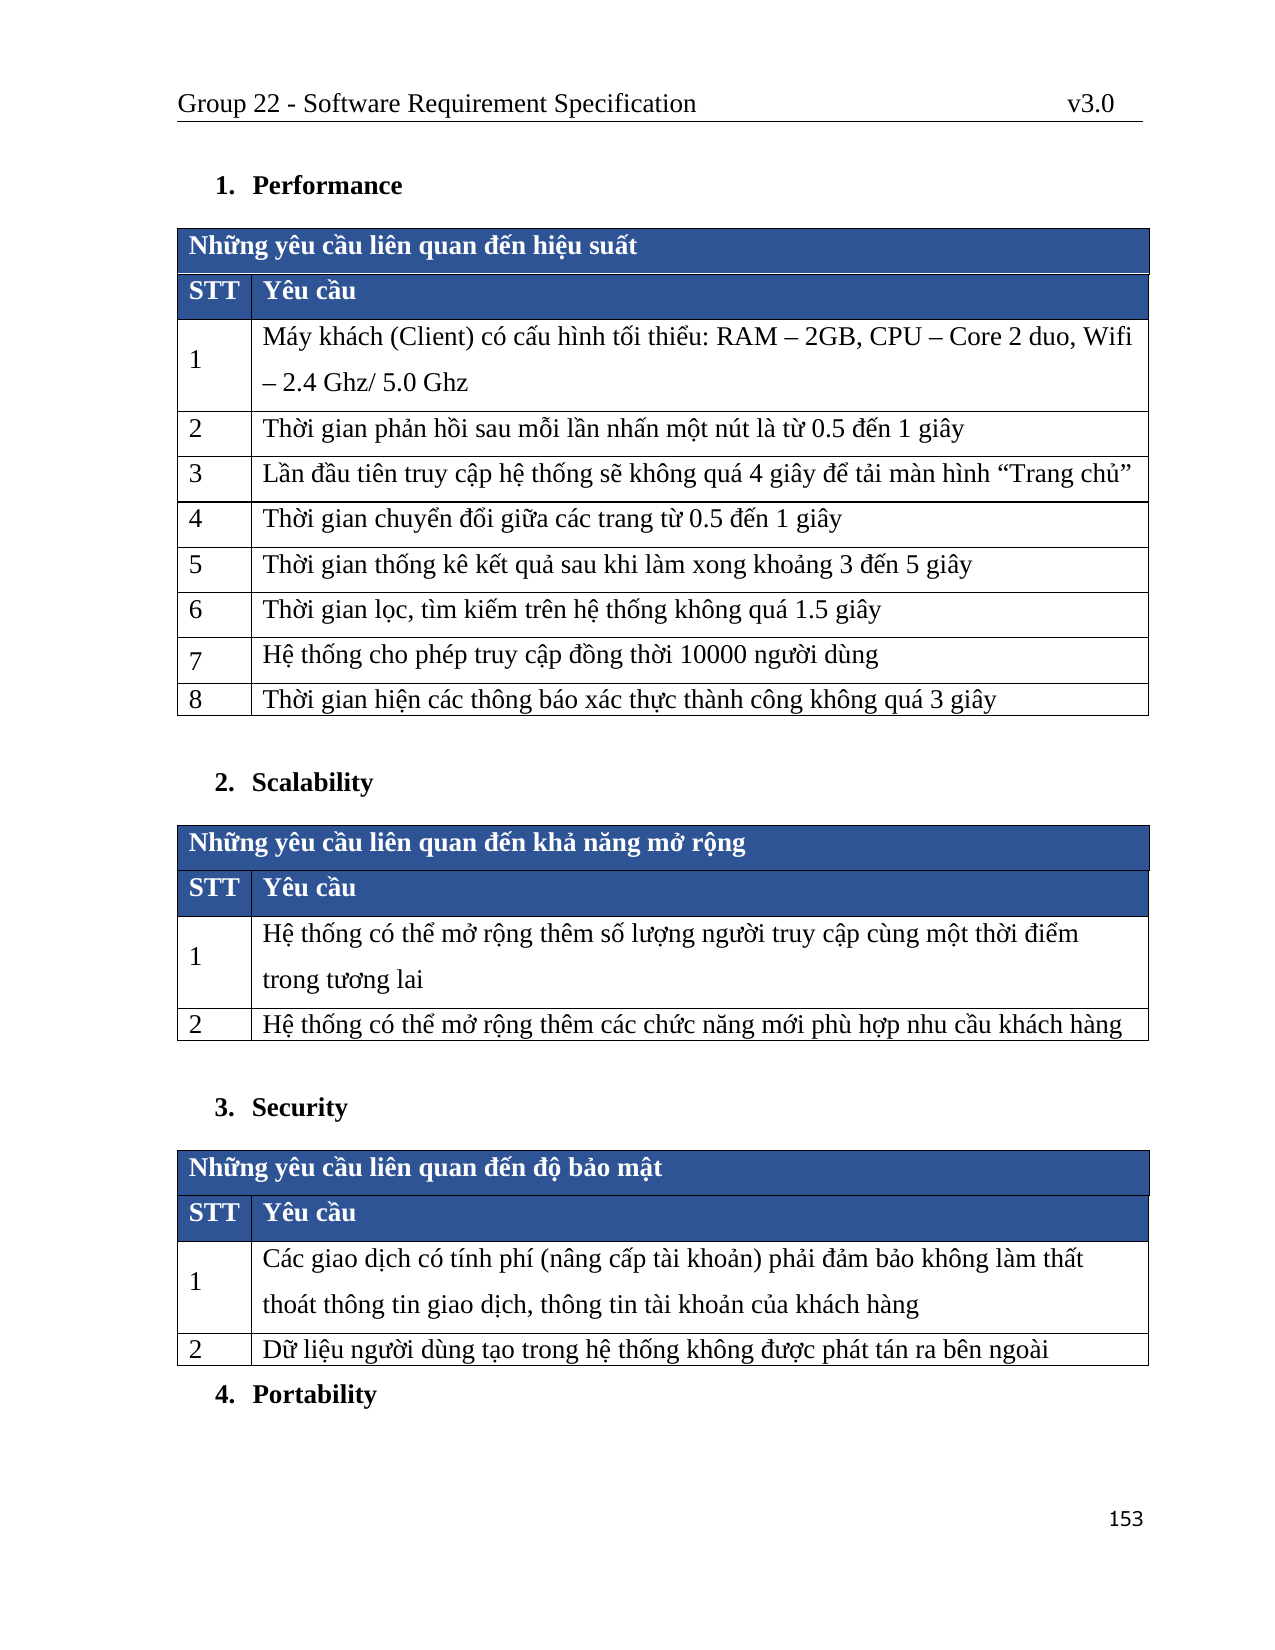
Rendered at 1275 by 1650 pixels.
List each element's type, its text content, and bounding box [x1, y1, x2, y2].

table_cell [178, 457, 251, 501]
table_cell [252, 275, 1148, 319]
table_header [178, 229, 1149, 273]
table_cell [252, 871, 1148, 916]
list Scalability [214, 766, 1143, 797]
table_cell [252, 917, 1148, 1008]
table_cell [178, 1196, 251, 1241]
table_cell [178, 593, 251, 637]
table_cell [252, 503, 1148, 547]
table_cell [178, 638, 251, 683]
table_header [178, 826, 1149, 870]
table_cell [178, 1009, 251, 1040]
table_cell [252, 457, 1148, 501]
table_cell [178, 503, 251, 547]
list Performance [215, 169, 1143, 200]
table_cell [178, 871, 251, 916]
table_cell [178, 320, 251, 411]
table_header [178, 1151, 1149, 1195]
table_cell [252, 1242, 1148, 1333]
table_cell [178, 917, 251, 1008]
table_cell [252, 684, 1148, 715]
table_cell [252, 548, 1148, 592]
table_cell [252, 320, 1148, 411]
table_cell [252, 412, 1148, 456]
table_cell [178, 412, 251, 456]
list Security [214, 1091, 1143, 1122]
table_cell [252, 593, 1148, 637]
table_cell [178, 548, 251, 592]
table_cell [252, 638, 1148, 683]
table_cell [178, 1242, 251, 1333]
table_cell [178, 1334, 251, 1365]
list Portability [215, 1378, 1143, 1409]
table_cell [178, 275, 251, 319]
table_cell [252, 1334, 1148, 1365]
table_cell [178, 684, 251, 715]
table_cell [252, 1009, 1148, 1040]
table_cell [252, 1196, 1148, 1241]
